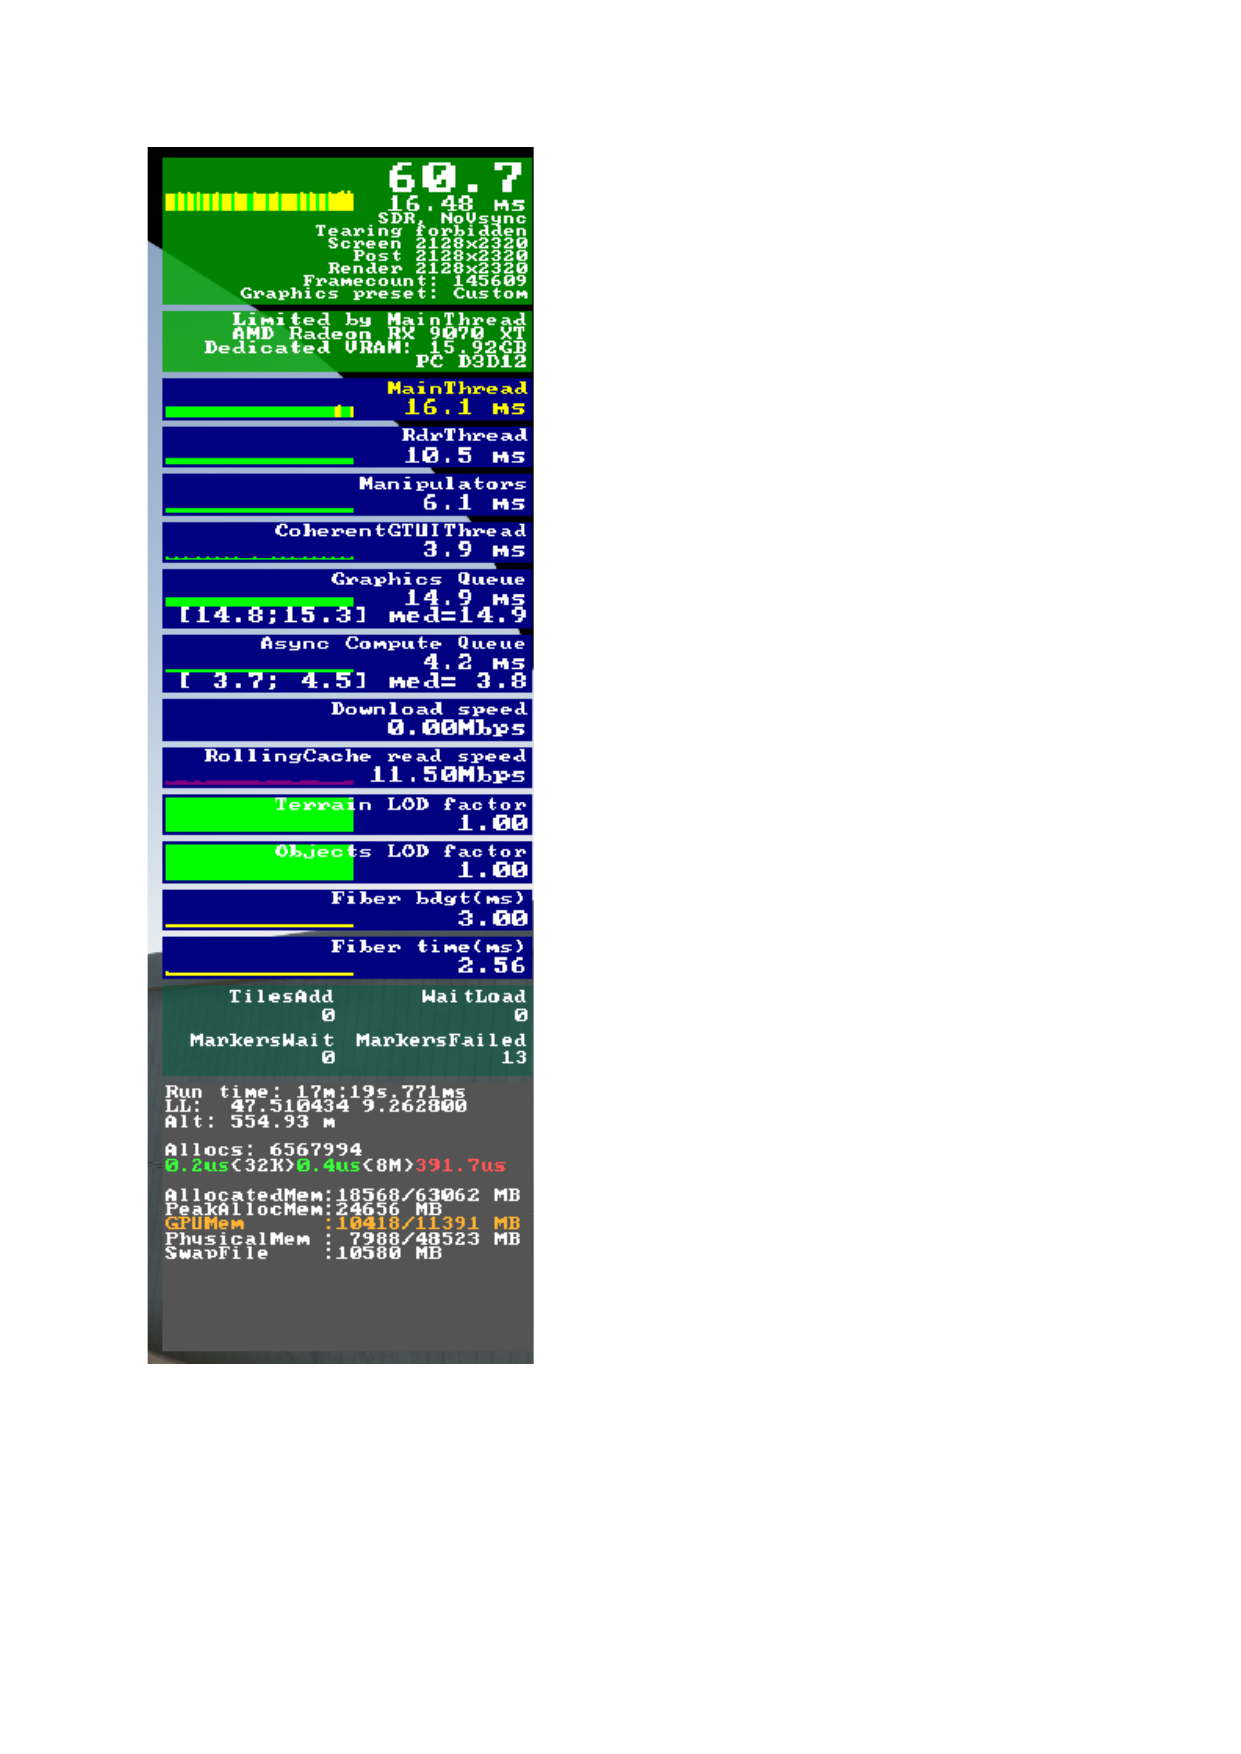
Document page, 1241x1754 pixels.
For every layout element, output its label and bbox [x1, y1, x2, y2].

picture [147, 147, 534, 1364]
